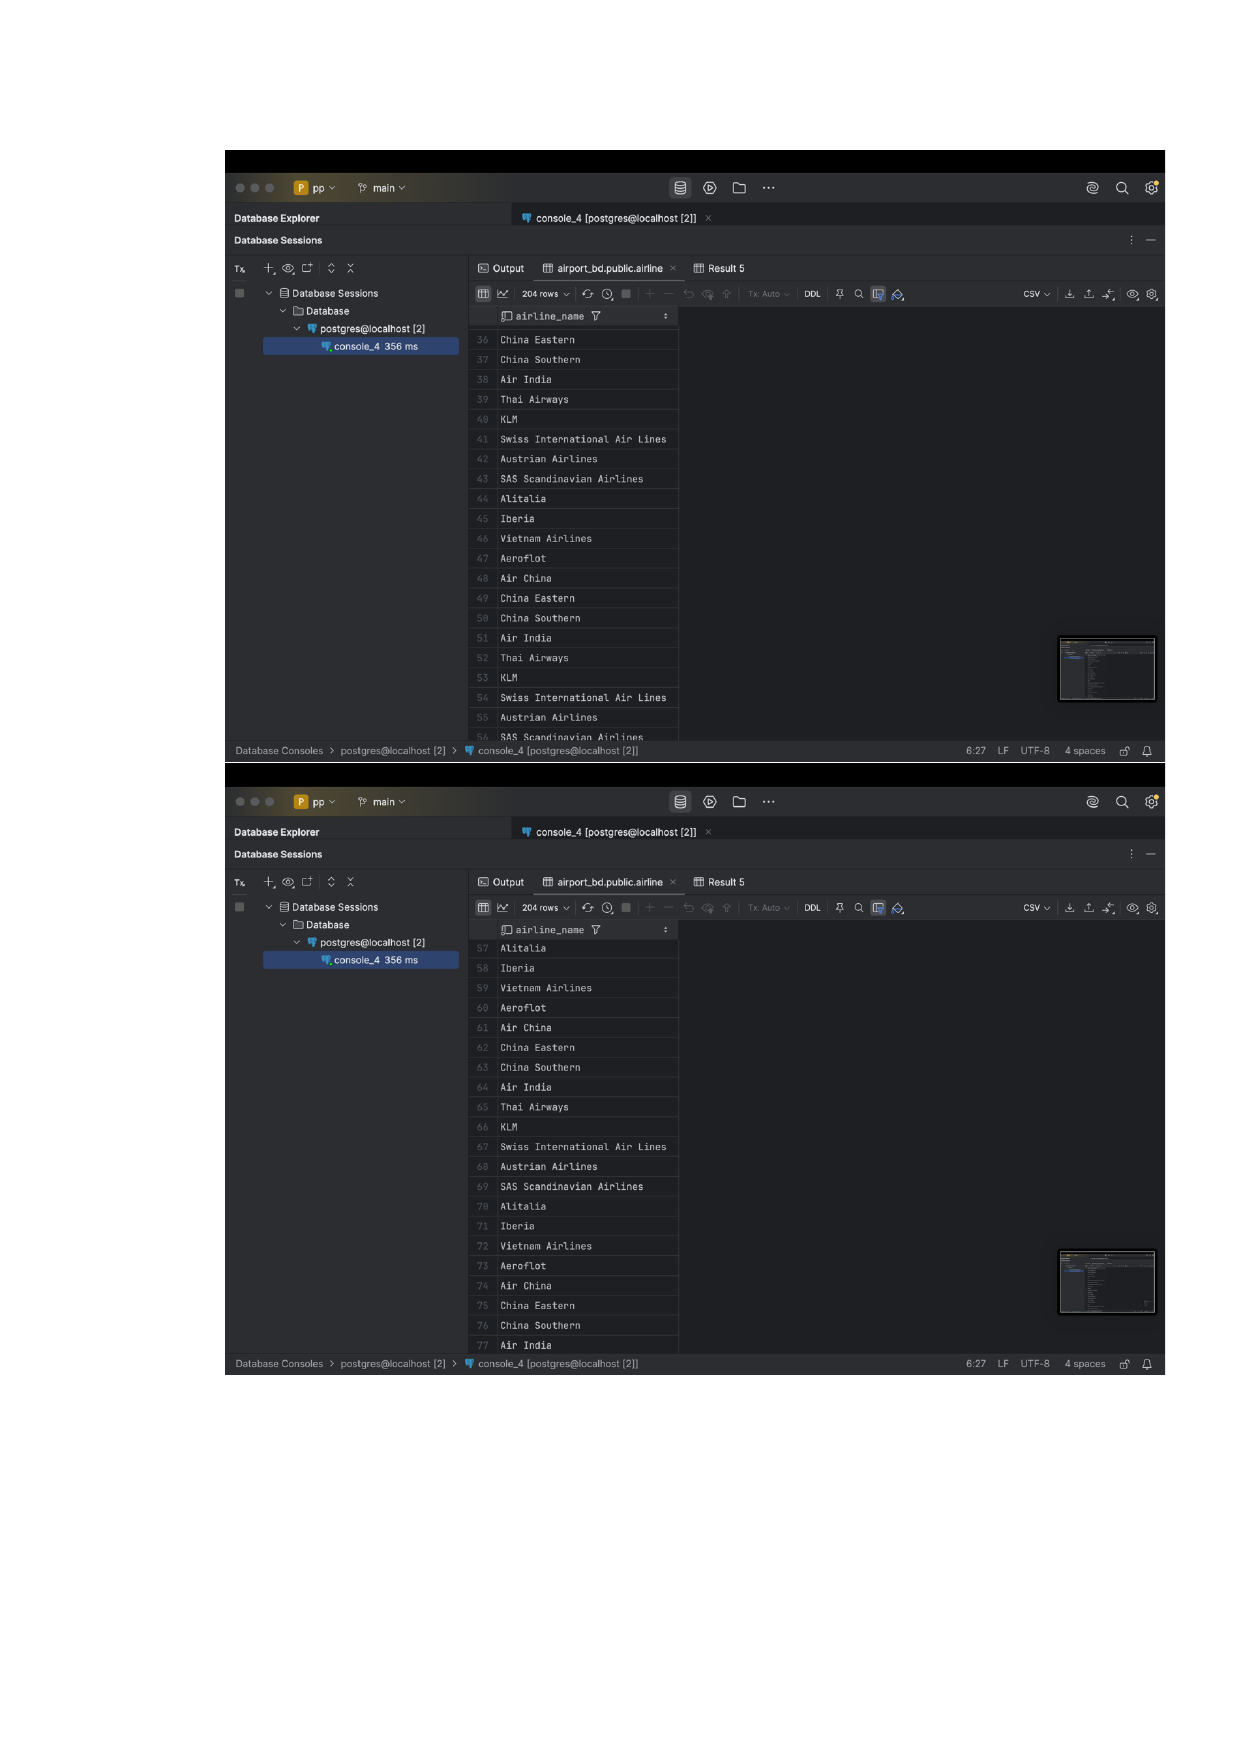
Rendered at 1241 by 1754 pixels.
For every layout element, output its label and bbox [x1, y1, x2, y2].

picture [225, 150, 1166, 762]
picture [225, 763, 1166, 1375]
